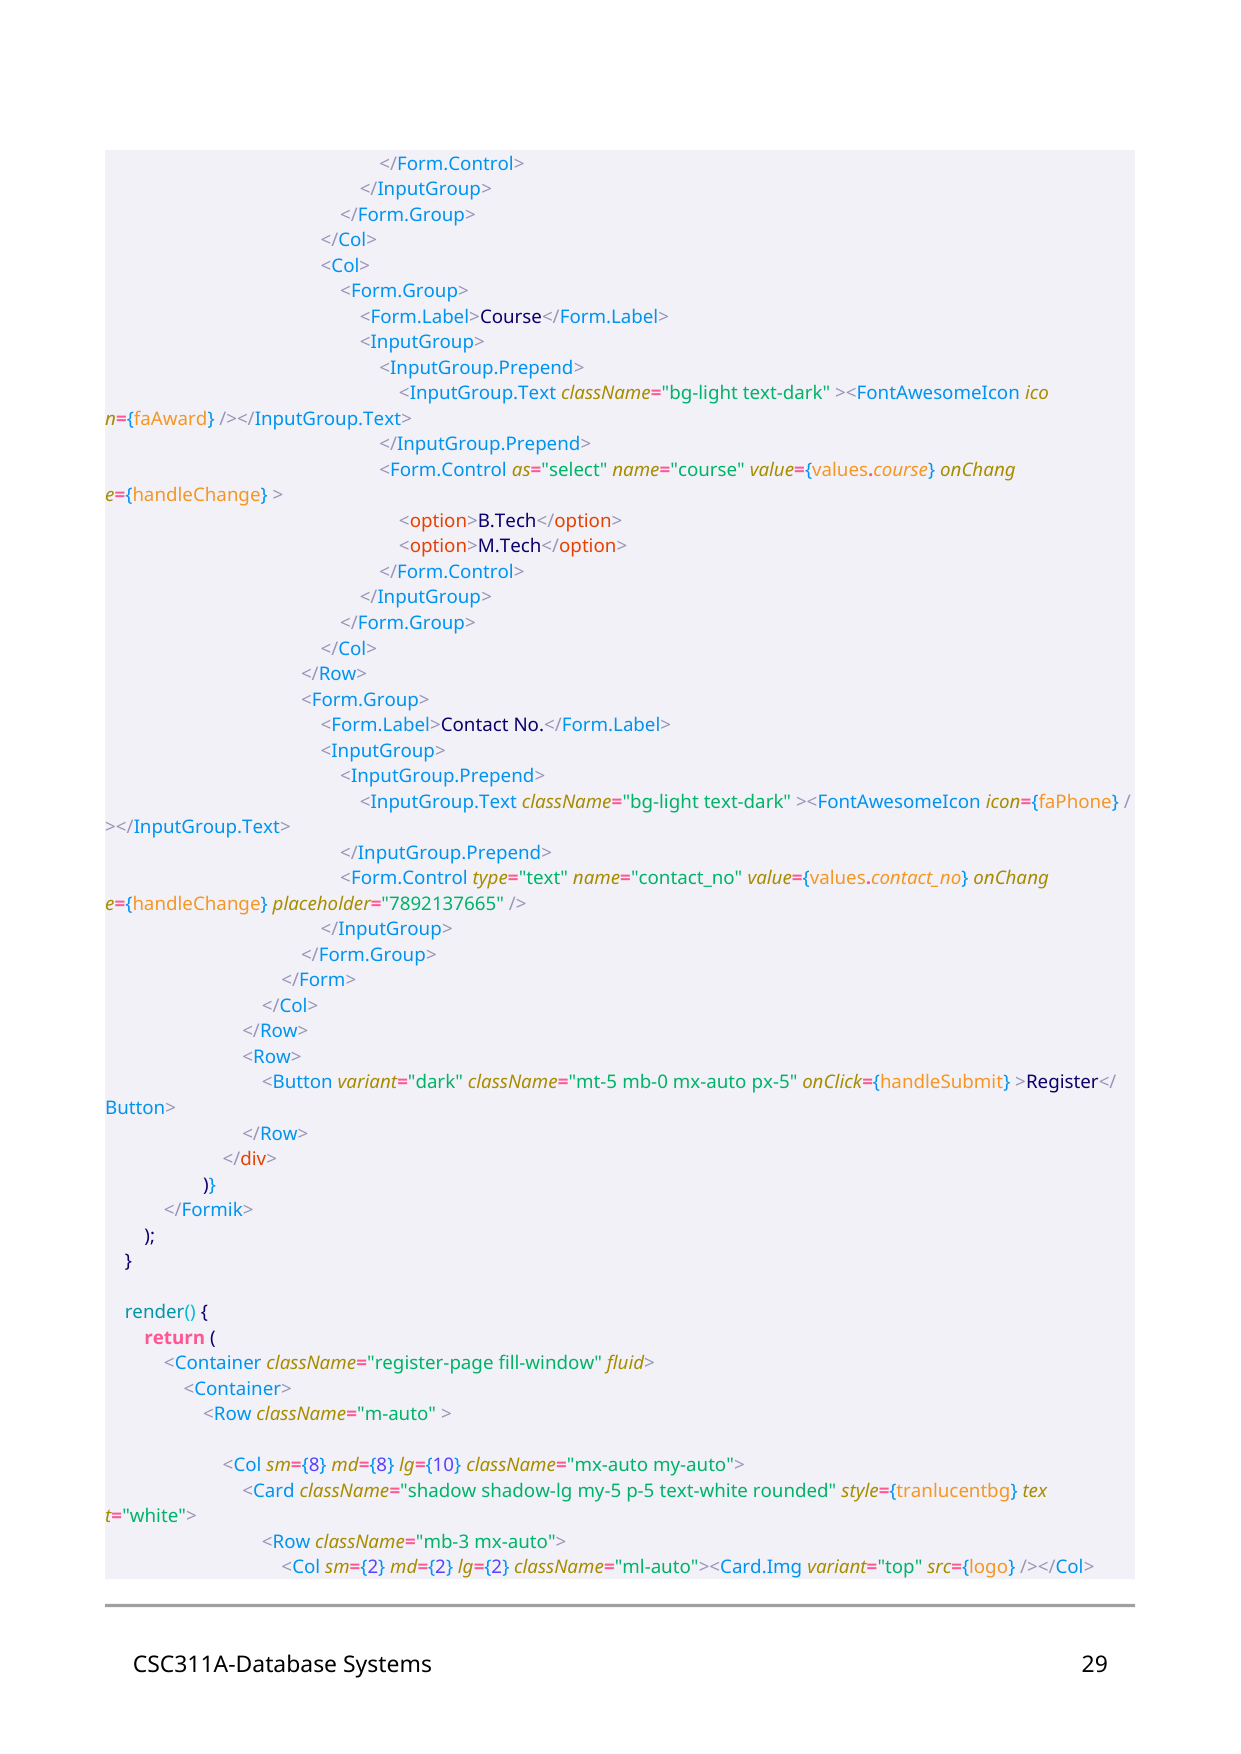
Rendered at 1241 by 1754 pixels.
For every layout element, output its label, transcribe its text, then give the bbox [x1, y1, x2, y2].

text <Container> [105, 1375, 1135, 1401]
text <Form.Control as="select" name="course" value={values.course} onChange={handleChange} > [105, 456, 1135, 507]
text ); [105, 1222, 1135, 1247]
text <Card className="shadow shadow-lg my-5 p-5 text-white rounded" style={tranlucentbg} text="white"> [105, 1477, 1135, 1528]
text </Row> [105, 660, 1135, 686]
text <Form.Label>Course</Form.Label> [105, 303, 1135, 329]
text <Row className="m-auto" > [105, 1401, 1135, 1426]
text )} [105, 1171, 1135, 1196]
text <InputGroup.Text className="bg-light text-dark" ><FontAwesomeIcon icon={faAward} /></InputGroup.Text> [105, 380, 1135, 431]
text <Button variant="dark" className="mt-5 mb-0 mx-auto px-5" onClick={handleSubmit} >Register</Button> [105, 1069, 1135, 1120]
text </InputGroup> [105, 916, 1135, 941]
text </Row> [105, 1018, 1135, 1043]
text <InputGroup.Prepend> [105, 354, 1135, 380]
text </Row> [105, 1120, 1135, 1145]
text <Form.Control type="text" name="contact_no" value={values.contact_no} onChange={handleChange} placeholder="7892137665" /> [105, 864, 1135, 916]
text <InputGroup.Text className="bg-light text-dark" ><FontAwesomeIcon icon={faPhone} /></InputGroup.Text> [105, 788, 1135, 839]
text </div> [105, 1145, 1135, 1171]
text </Form.Control> [105, 150, 1135, 176]
text <InputGroup.Prepend> [105, 762, 1135, 788]
text return ( [105, 1324, 1135, 1349]
text <Row> [105, 1043, 1135, 1069]
text <Form.Group> [105, 686, 1135, 711]
text </Form.Group> [105, 941, 1135, 967]
text </InputGroup> [105, 176, 1135, 201]
text </Form.Group> [105, 609, 1135, 635]
text </Form.Group> [105, 201, 1135, 227]
text </Col> [105, 992, 1135, 1018]
text <Col sm={8} md={8} lg={10} className="mx-auto my-auto"> [105, 1452, 1135, 1477]
text <option>B.Tech</option> [105, 507, 1135, 533]
text </InputGroup.Prepend> [105, 431, 1135, 456]
text </Col> [105, 635, 1135, 660]
text } [105, 1247, 1135, 1273]
text <InputGroup> [105, 329, 1135, 354]
text </Formik> [105, 1196, 1135, 1222]
text <Form.Label>Contact No.</Form.Label> [105, 711, 1135, 737]
text <Row className="mb-3 mx-auto"> [105, 1528, 1135, 1554]
text render() { [105, 1298, 1135, 1324]
text </InputGroup.Prepend> [105, 839, 1135, 864]
text </Col> [105, 227, 1135, 252]
text <Col sm={2} md={2} lg={2} className="ml-auto"><Card.Img variant="top" src={logo} /></Col> [105, 1554, 1135, 1579]
text <Container className="register-page fill-window" fluid> [105, 1349, 1135, 1375]
text <Col> [105, 252, 1135, 278]
text </Form> [105, 967, 1135, 992]
text </InputGroup> [105, 584, 1135, 609]
text <option>M.Tech</option> [105, 533, 1135, 558]
text </Form.Control> [105, 558, 1135, 584]
text <InputGroup> [105, 737, 1135, 762]
text <Form.Group> [105, 278, 1135, 303]
